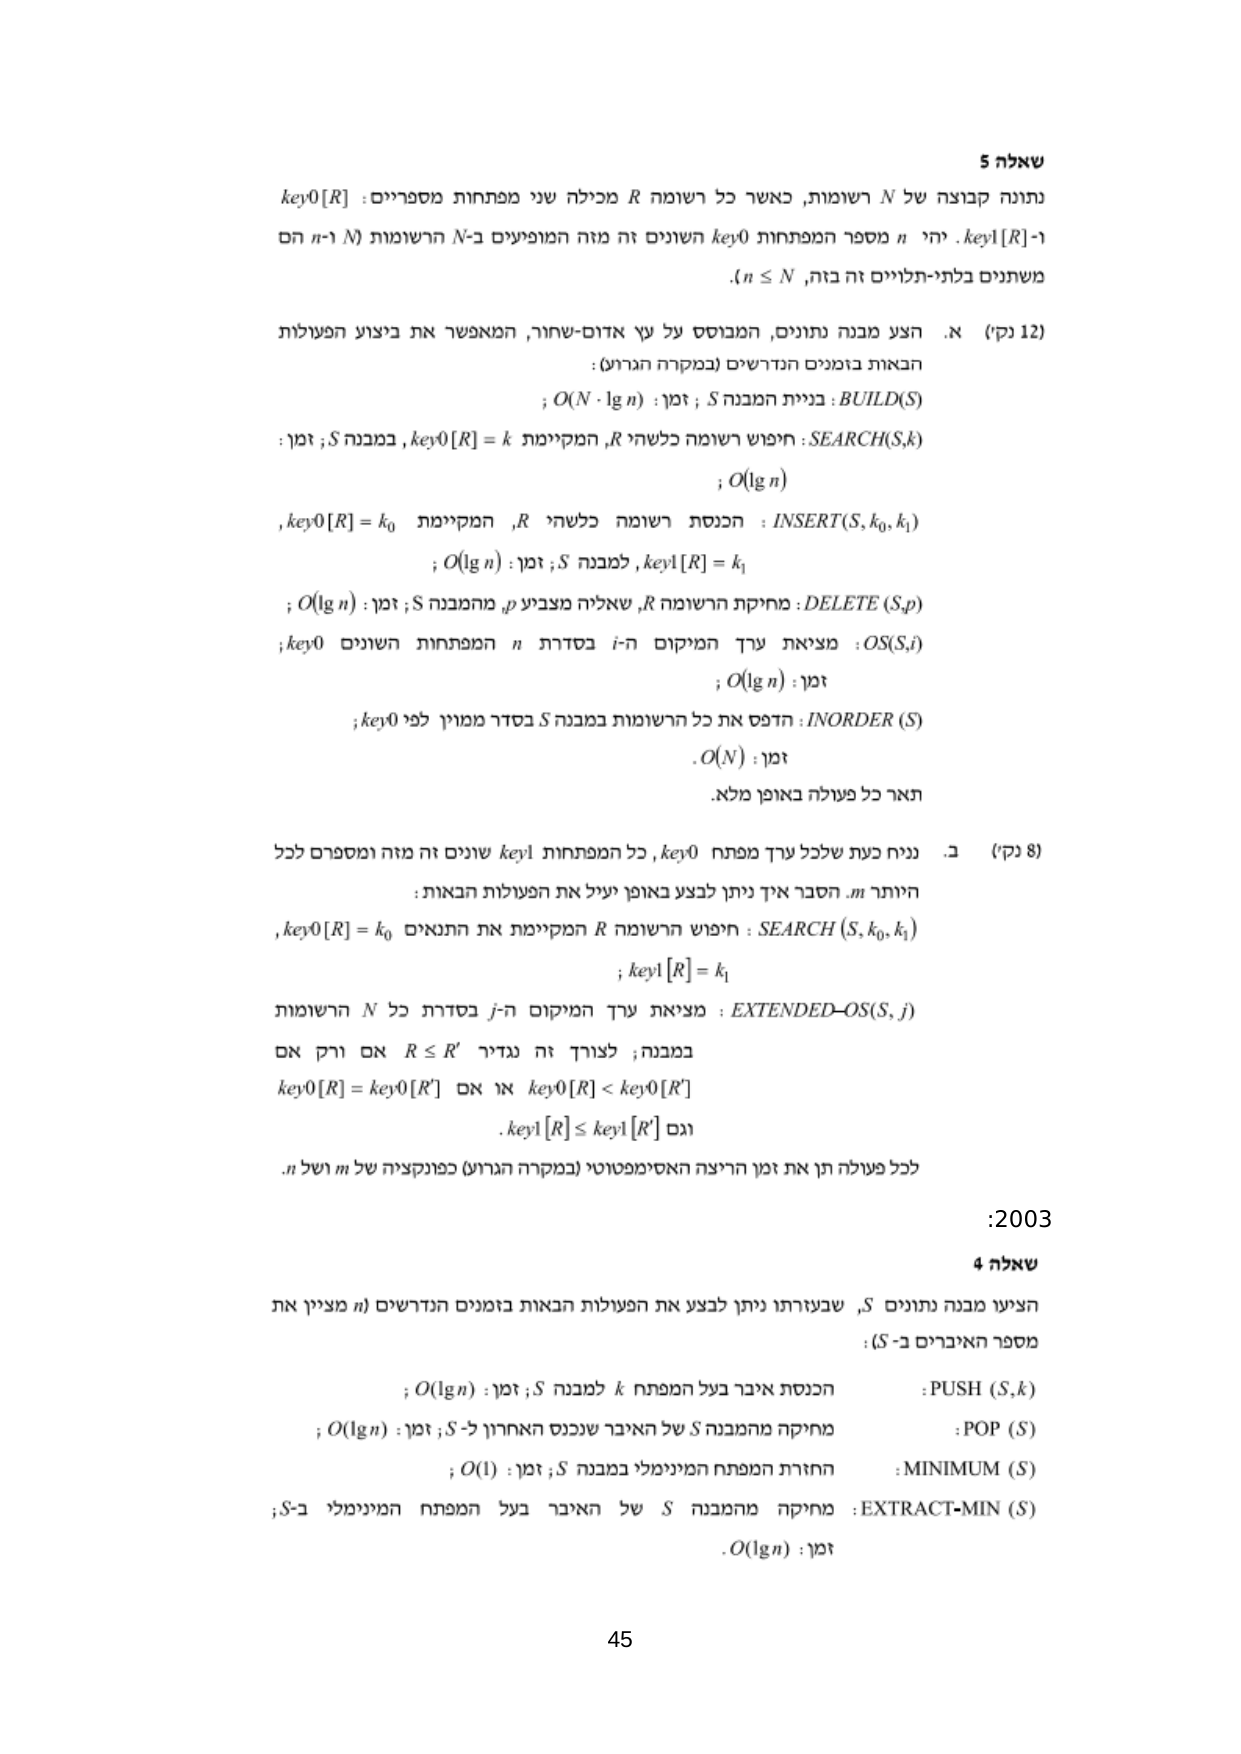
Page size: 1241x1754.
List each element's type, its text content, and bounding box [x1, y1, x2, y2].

picture [244, 831, 1053, 1188]
text 2003: [187, 1206, 1053, 1233]
picture [221, 150, 1053, 813]
picture [244, 1251, 1053, 1576]
